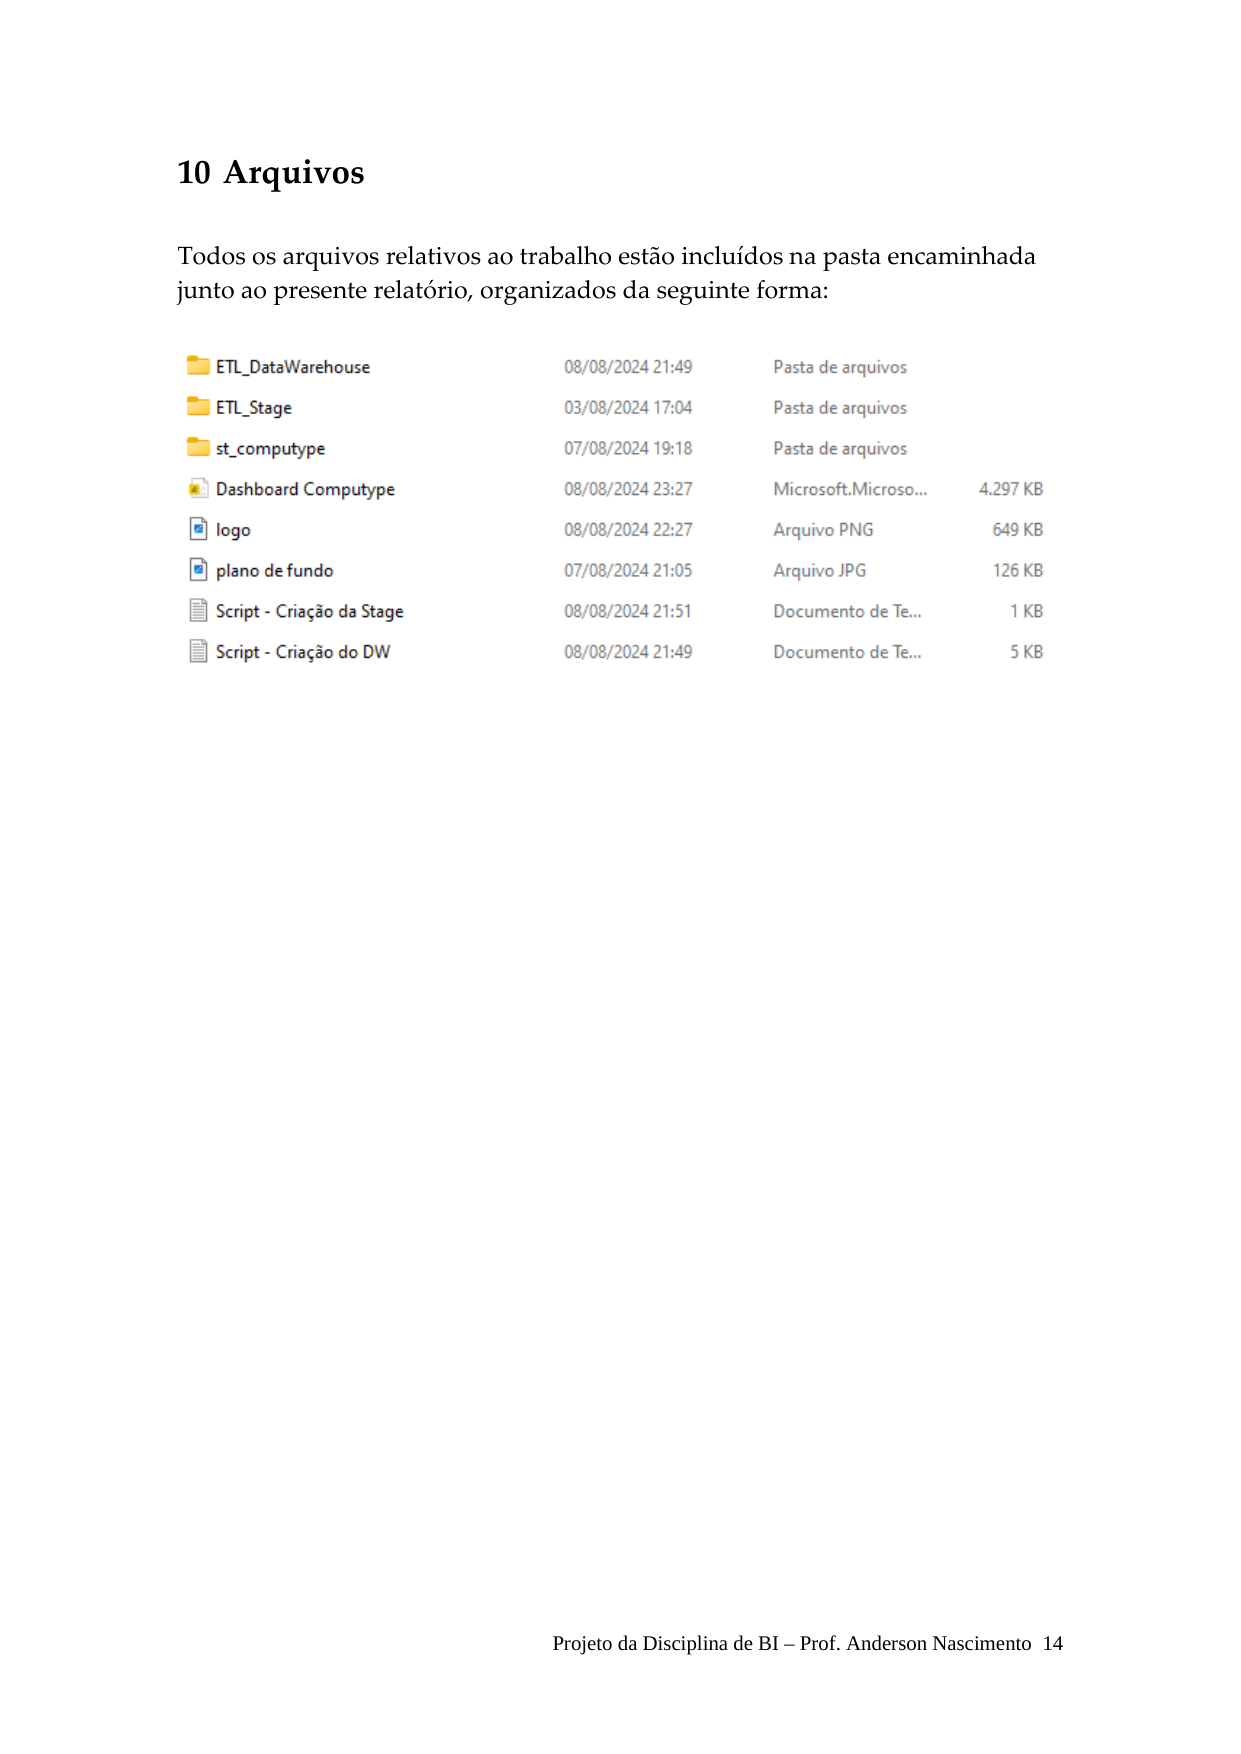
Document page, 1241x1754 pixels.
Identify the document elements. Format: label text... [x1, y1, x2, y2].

text Todos os arquivos relativos ao trabalho estão incluídos na pasta encaminhada junto ao presente relatório, organizados da seguinte forma: [177, 238, 1063, 305]
list Arquivos [177, 148, 1063, 193]
picture [177, 350, 1064, 667]
